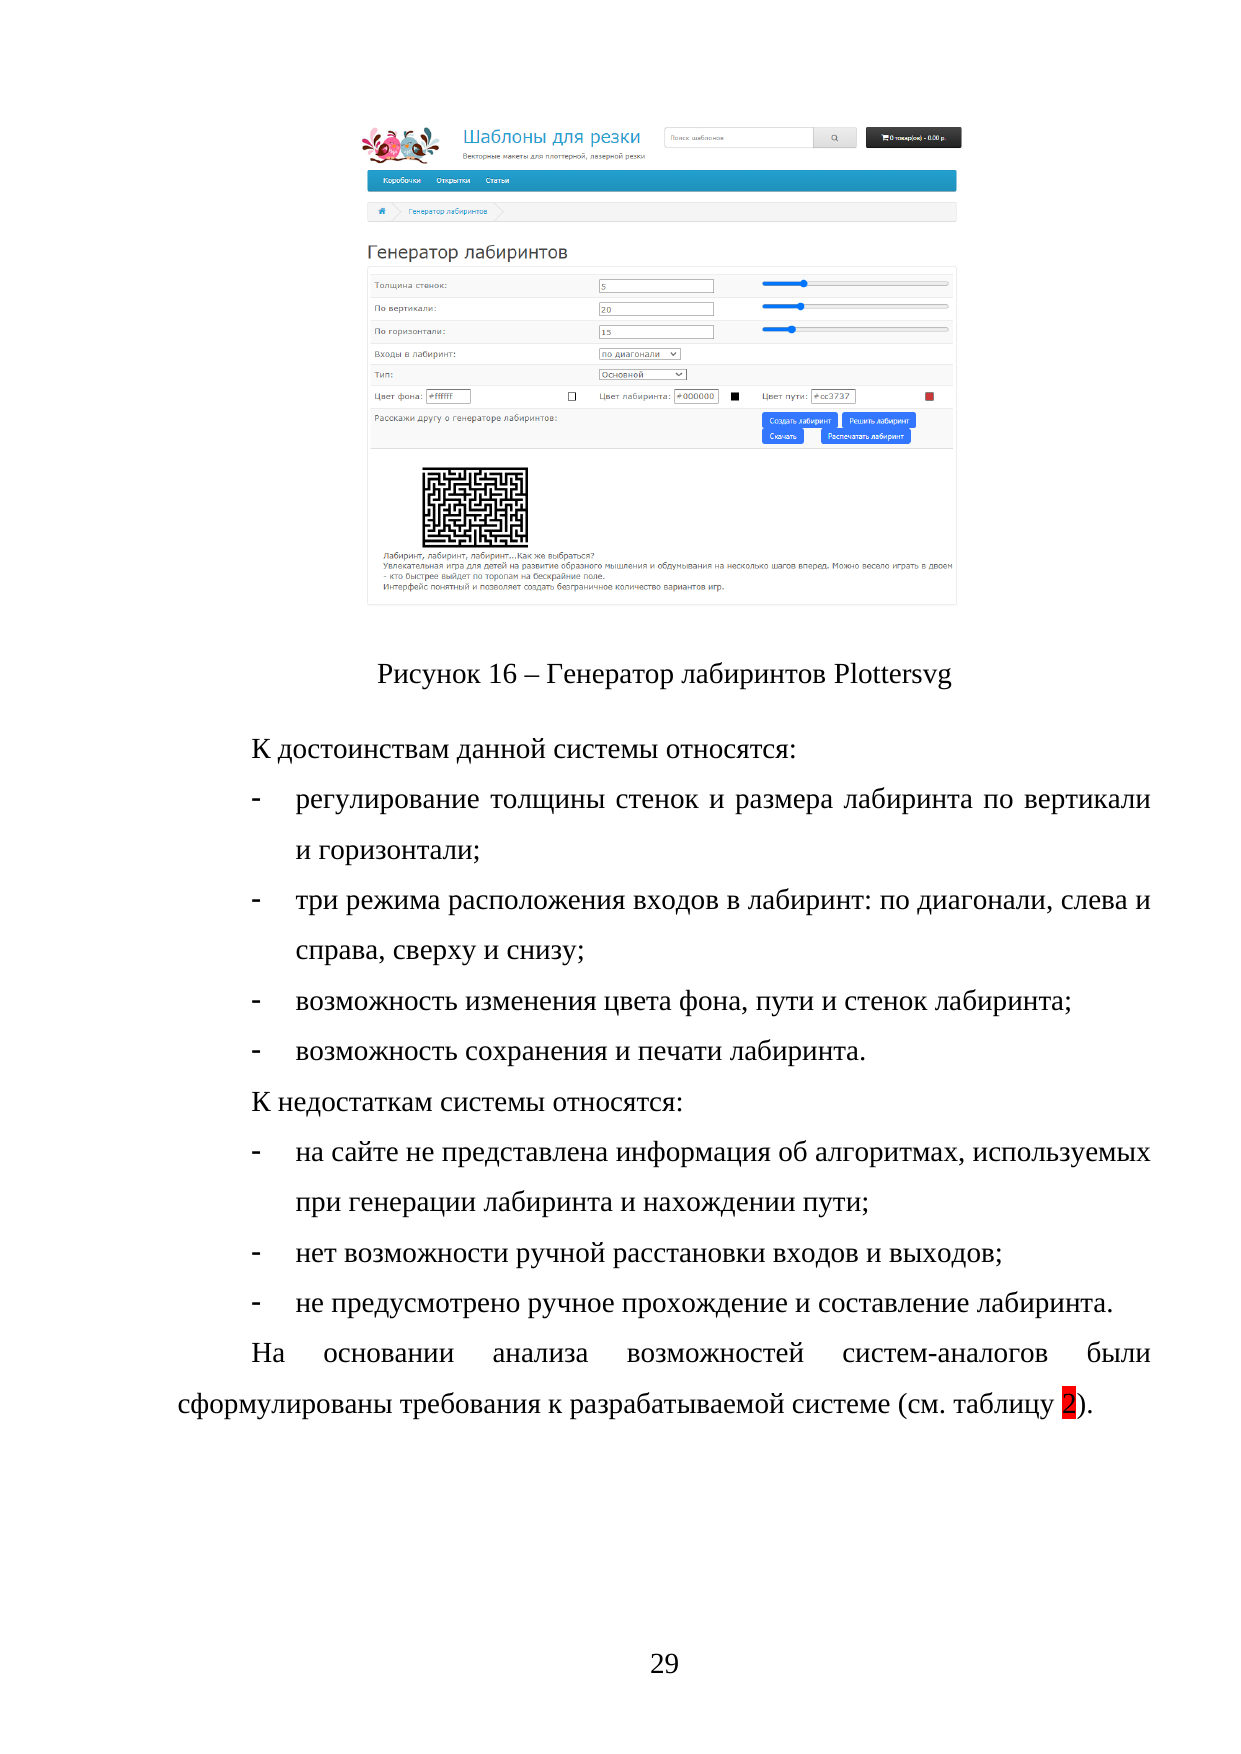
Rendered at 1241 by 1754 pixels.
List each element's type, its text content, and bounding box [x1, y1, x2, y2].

text возможность изменения цвета фона, пути и стенок лабиринта; [251, 983, 1152, 1016]
text регулирование толщины стенок и размера лабиринта по вертикали и горизонтали; [251, 781, 1152, 865]
text три режима расположения входов в лабиринт: по диагонали, слева и справа, сверху и снизу; [251, 882, 1152, 966]
text возможность сохранения и печати лабиринта. [251, 1033, 1152, 1067]
text не предусмотрено ручное прохождение и составление лабиринта. [251, 1285, 1152, 1319]
text К достоинствам данной системы относятся: [177, 731, 1152, 764]
text нет возможности ручной расстановки входов и выходов; [251, 1235, 1152, 1268]
text На основании анализа возможностей систем-аналогов были сформулированы требования к разрабатываемой системе (см. таблицу 2). [177, 1336, 1152, 1419]
picture [351, 118, 978, 614]
text К недостаткам системы относятся: [177, 1084, 1152, 1117]
text на сайте не представлена информация об алгоритмах, используемых при генерации лабиринта и нахождении пути; [251, 1134, 1152, 1218]
